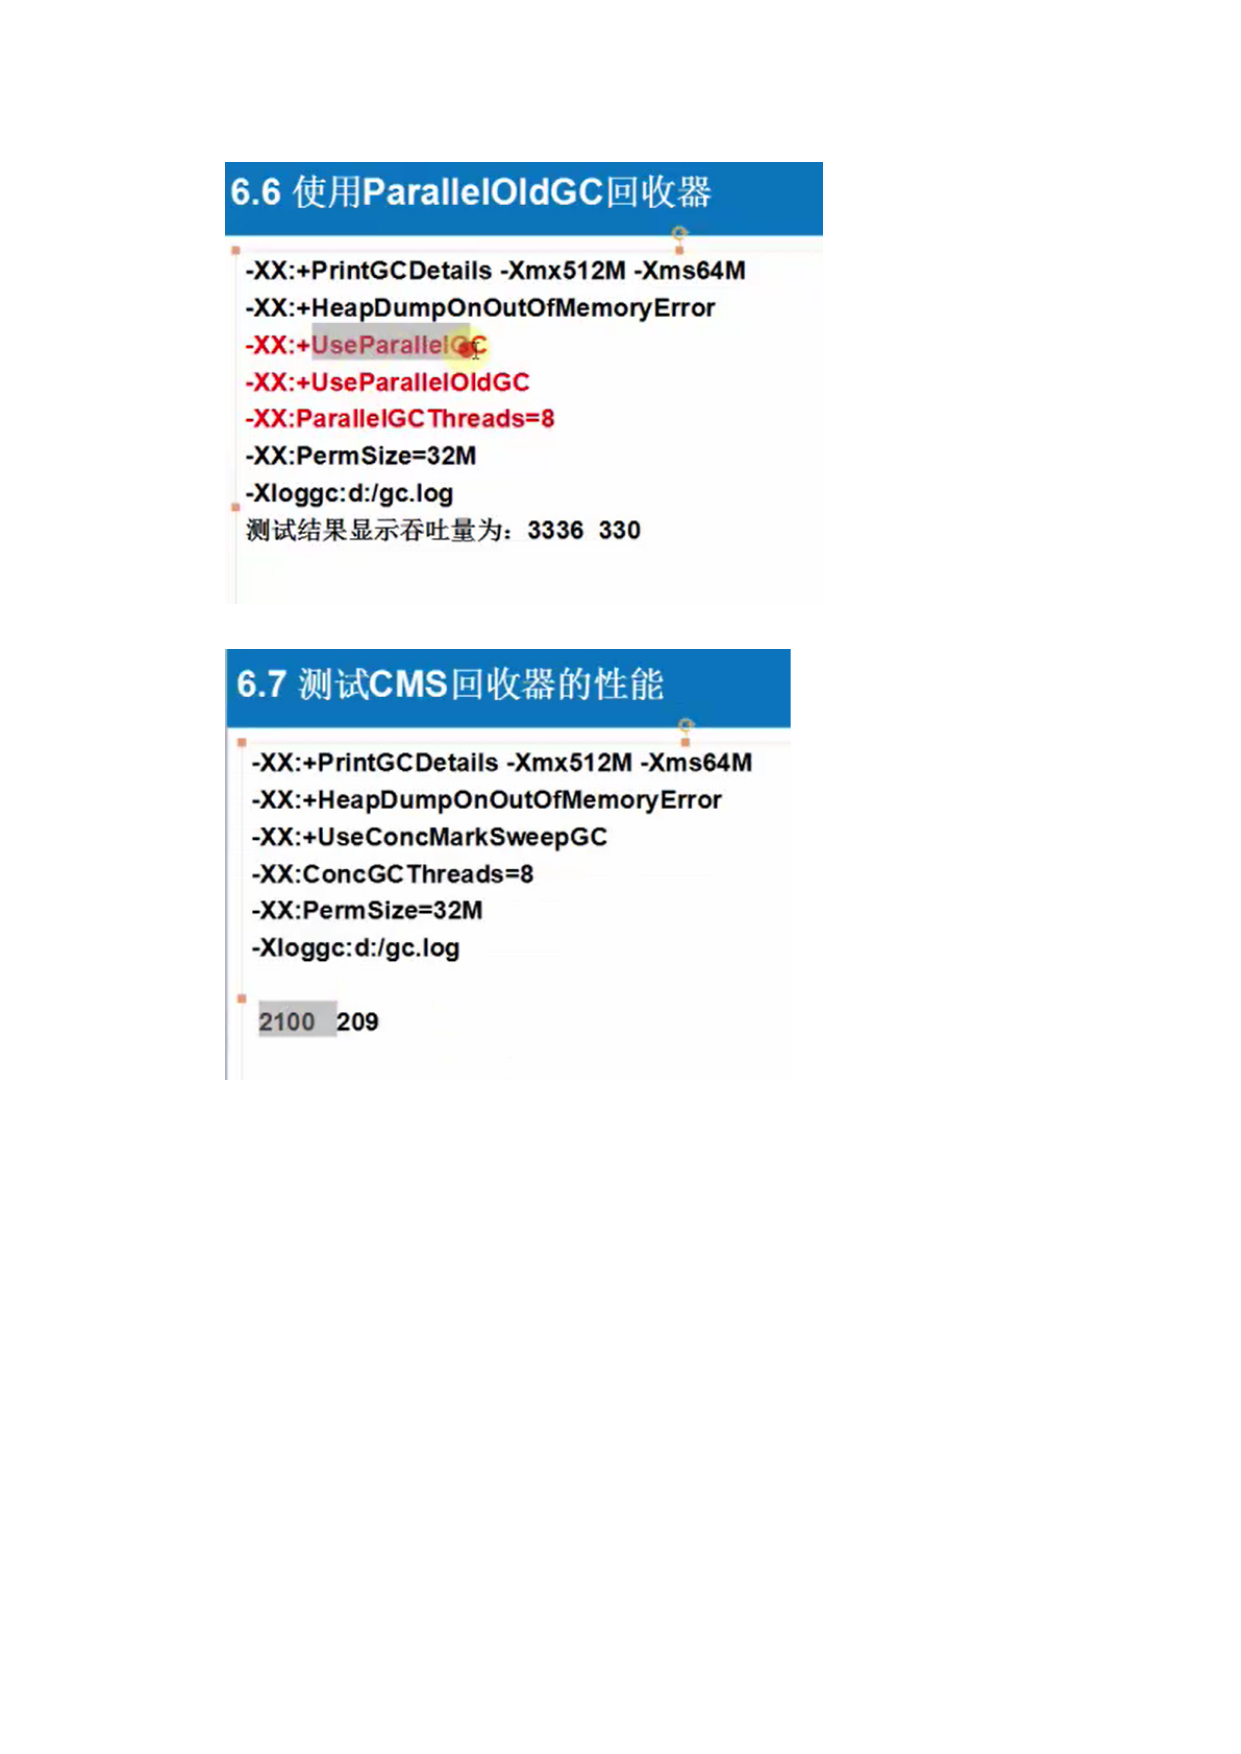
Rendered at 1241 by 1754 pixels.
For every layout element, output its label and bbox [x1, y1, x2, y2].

picture [225, 649, 791, 1080]
picture [225, 162, 823, 604]
